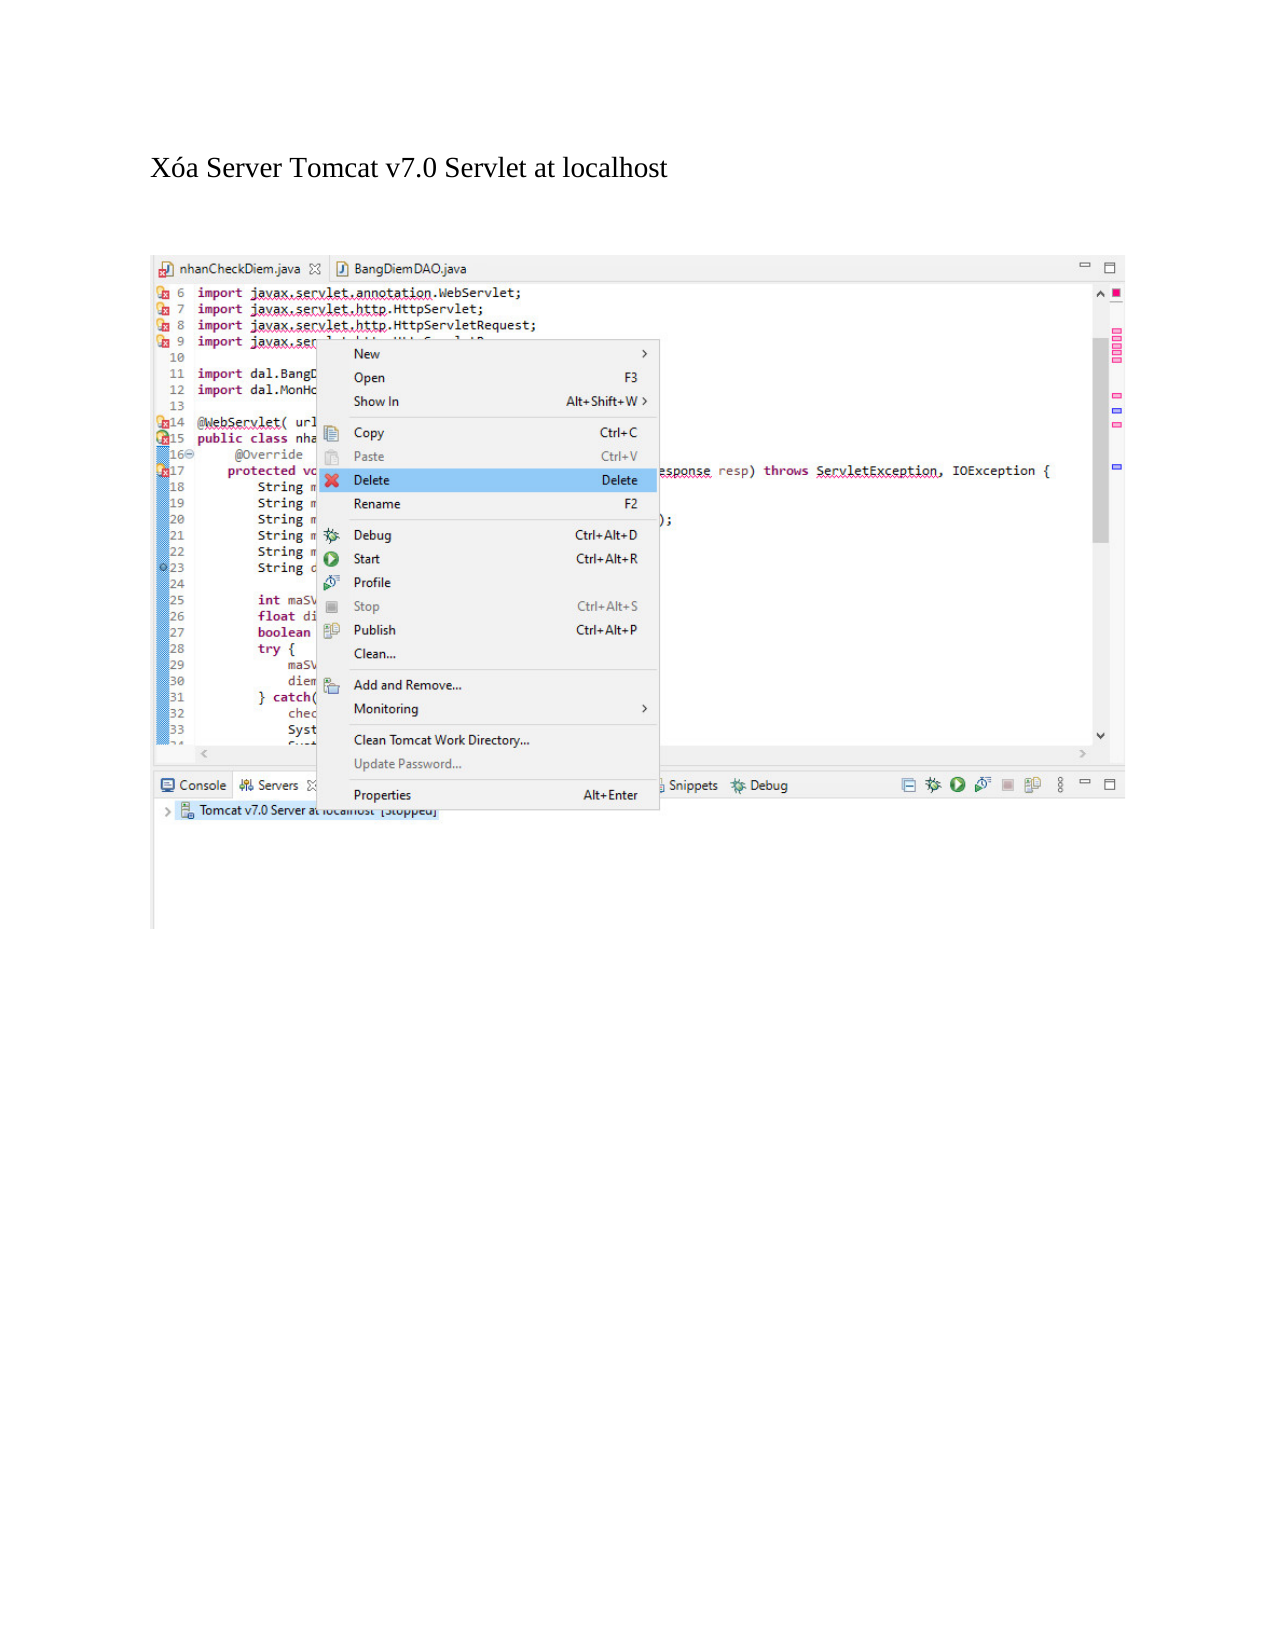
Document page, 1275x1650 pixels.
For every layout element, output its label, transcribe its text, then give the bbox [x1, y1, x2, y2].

picture [150, 255, 1125, 929]
text Xóa Server Tomcat v7.0 Servlet at localhost [150, 150, 1125, 183]
